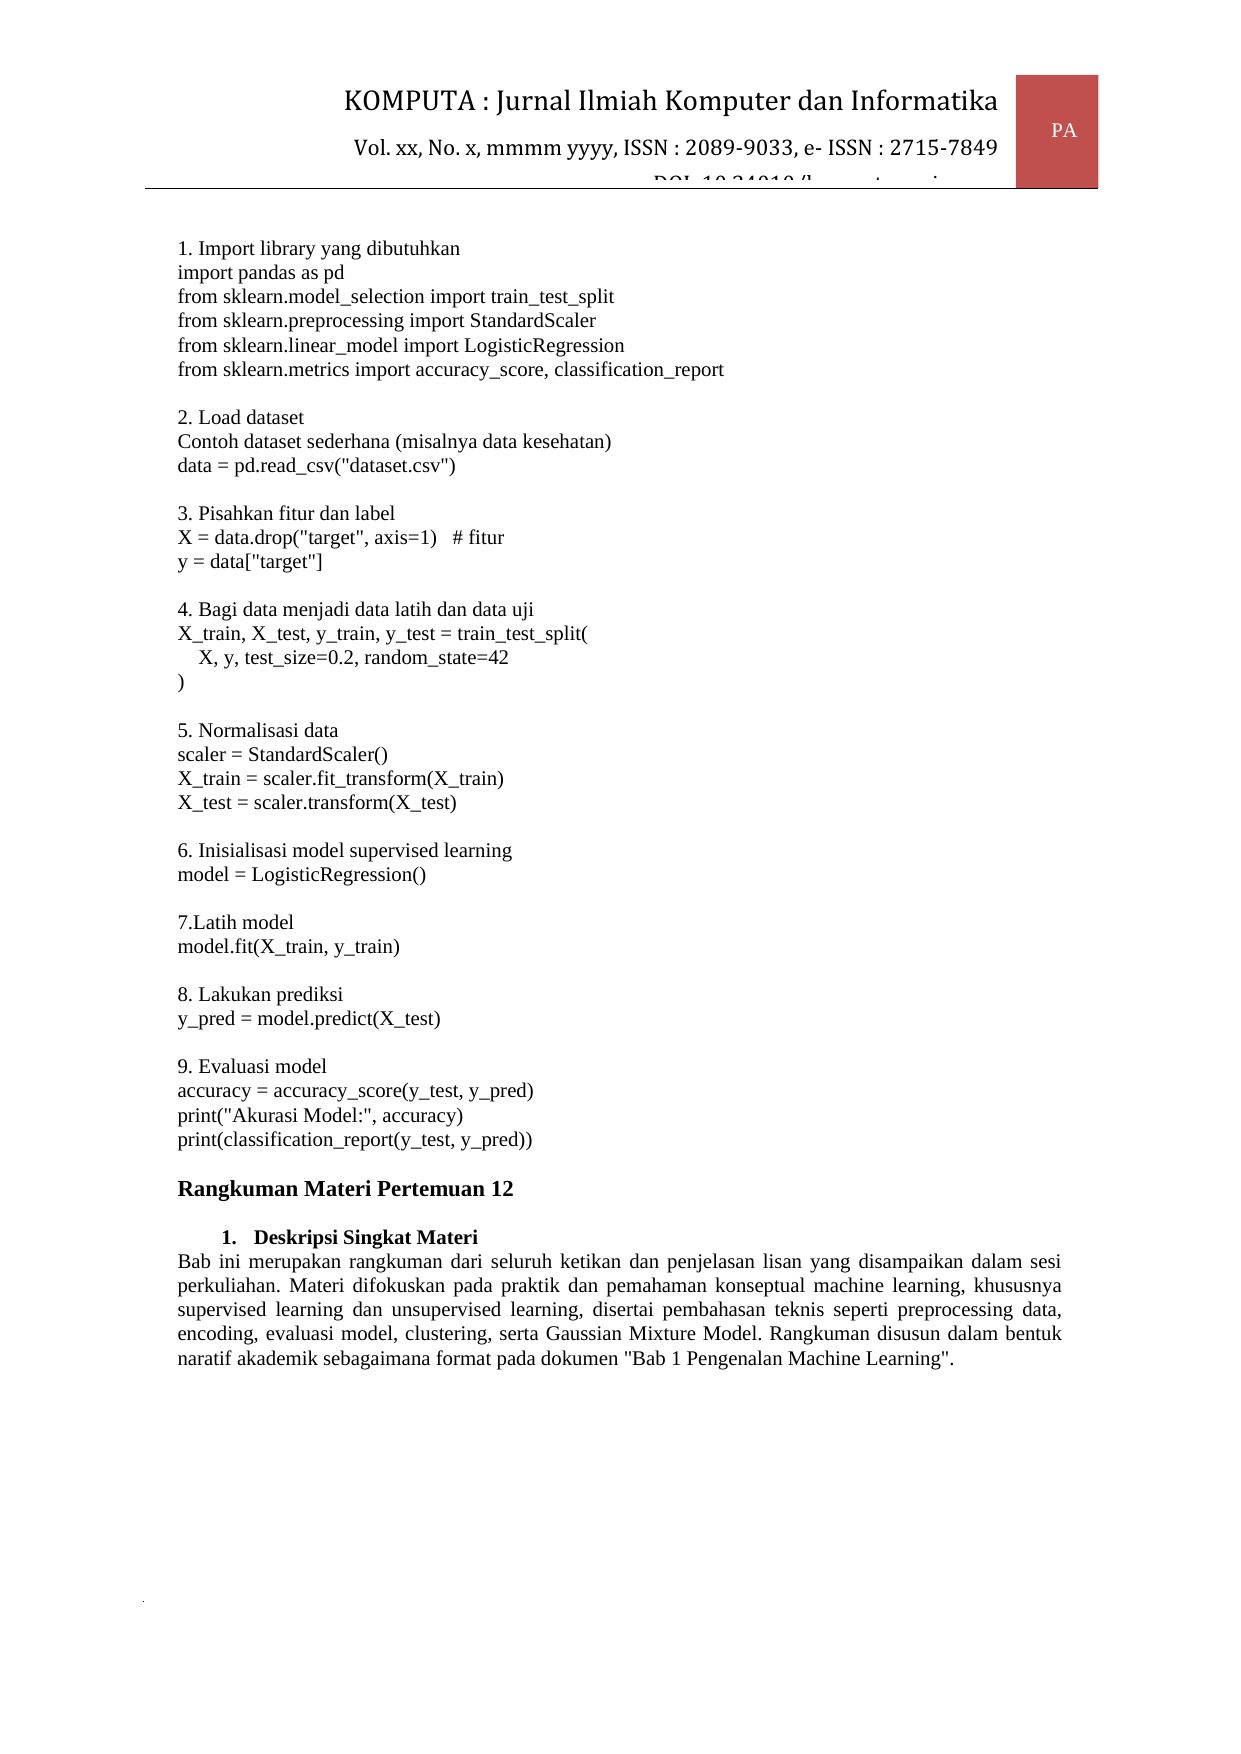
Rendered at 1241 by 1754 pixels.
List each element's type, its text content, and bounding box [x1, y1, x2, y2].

text Contoh dataset sederhana (misalnya data kesehatan) [177, 429, 1063, 453]
text 7.Latih model [177, 910, 1063, 934]
text 6. Inisialisasi model supervised learning [177, 838, 1063, 862]
text import pandas as pd [177, 260, 1063, 284]
text X, y, test_size=0.2, random_state=42 [177, 645, 1063, 669]
text 9. Evaluasi model [177, 1054, 1063, 1078]
text X_train = scaler.fit_transform(X_train) [177, 766, 1063, 790]
text from sklearn.preprocessing import StandardScaler [177, 308, 1063, 332]
text y = data["target"] [177, 549, 1063, 573]
text scaler = StandardScaler() [177, 742, 1063, 766]
text from sklearn.model_selection import train_test_split [177, 284, 1063, 308]
text 5. Normalisasi data [177, 717, 1063, 742]
text model.fit(X_train, y_train) [177, 934, 1063, 958]
text Rangkuman Materi Pertemuan 12 [177, 1175, 1063, 1201]
text X_train, X_test, y_train, y_test = train_test_split( [177, 621, 1063, 645]
text 4. Bagi data menjadi data latih dan data uji [177, 597, 1063, 621]
text from sklearn.metrics import accuracy_score, classification_report [177, 357, 1063, 381]
text 3. Pisahkan fitur dan label [177, 501, 1063, 525]
text y_pred = model.predict(X_test) [177, 1006, 1063, 1030]
text data = pd.read_csv("dataset.csv") [177, 453, 1063, 477]
text 2. Load dataset [177, 405, 1063, 429]
text 8. Lakukan prediksi [177, 982, 1063, 1006]
text Bab ini merupakan rangkuman dari seluruh ketikan dan penjelasan lisan yang disampaikan dalam sesi perkuliahan. Materi difokuskan pada praktik dan pemahaman konseptual machine learning, khususnya supervised learning dan unsupervised learning, disertai pembahasan teknis seperti preprocessing data, encoding, evaluasi model, clustering, serta Gaussian Mixture Model. Rangkuman disusun dalam bentuk naratif akademik sebagaimana format pada dokumen "Bab 1 Pengenalan Machine Learning". [177, 1249, 1063, 1369]
text 1. Import library yang dibutuhkan [177, 236, 1063, 260]
text print(classification_report(y_test, y_pred)) [177, 1127, 1063, 1151]
text print("Akurasi Model:", accuracy) [177, 1102, 1063, 1127]
text accuracy = accuracy_score(y_test, y_pred) [177, 1078, 1063, 1102]
text from sklearn.linear_model import LogisticRegression [177, 332, 1063, 357]
list Deskripsi Singkat Materi [221, 1225, 1063, 1249]
text ) [177, 669, 1063, 693]
text X_test = scaler.transform(X_test) [177, 790, 1063, 814]
text model = LogisticRegression() [177, 862, 1063, 886]
text X = data.drop("target", axis=1) # fitur [177, 525, 1063, 549]
